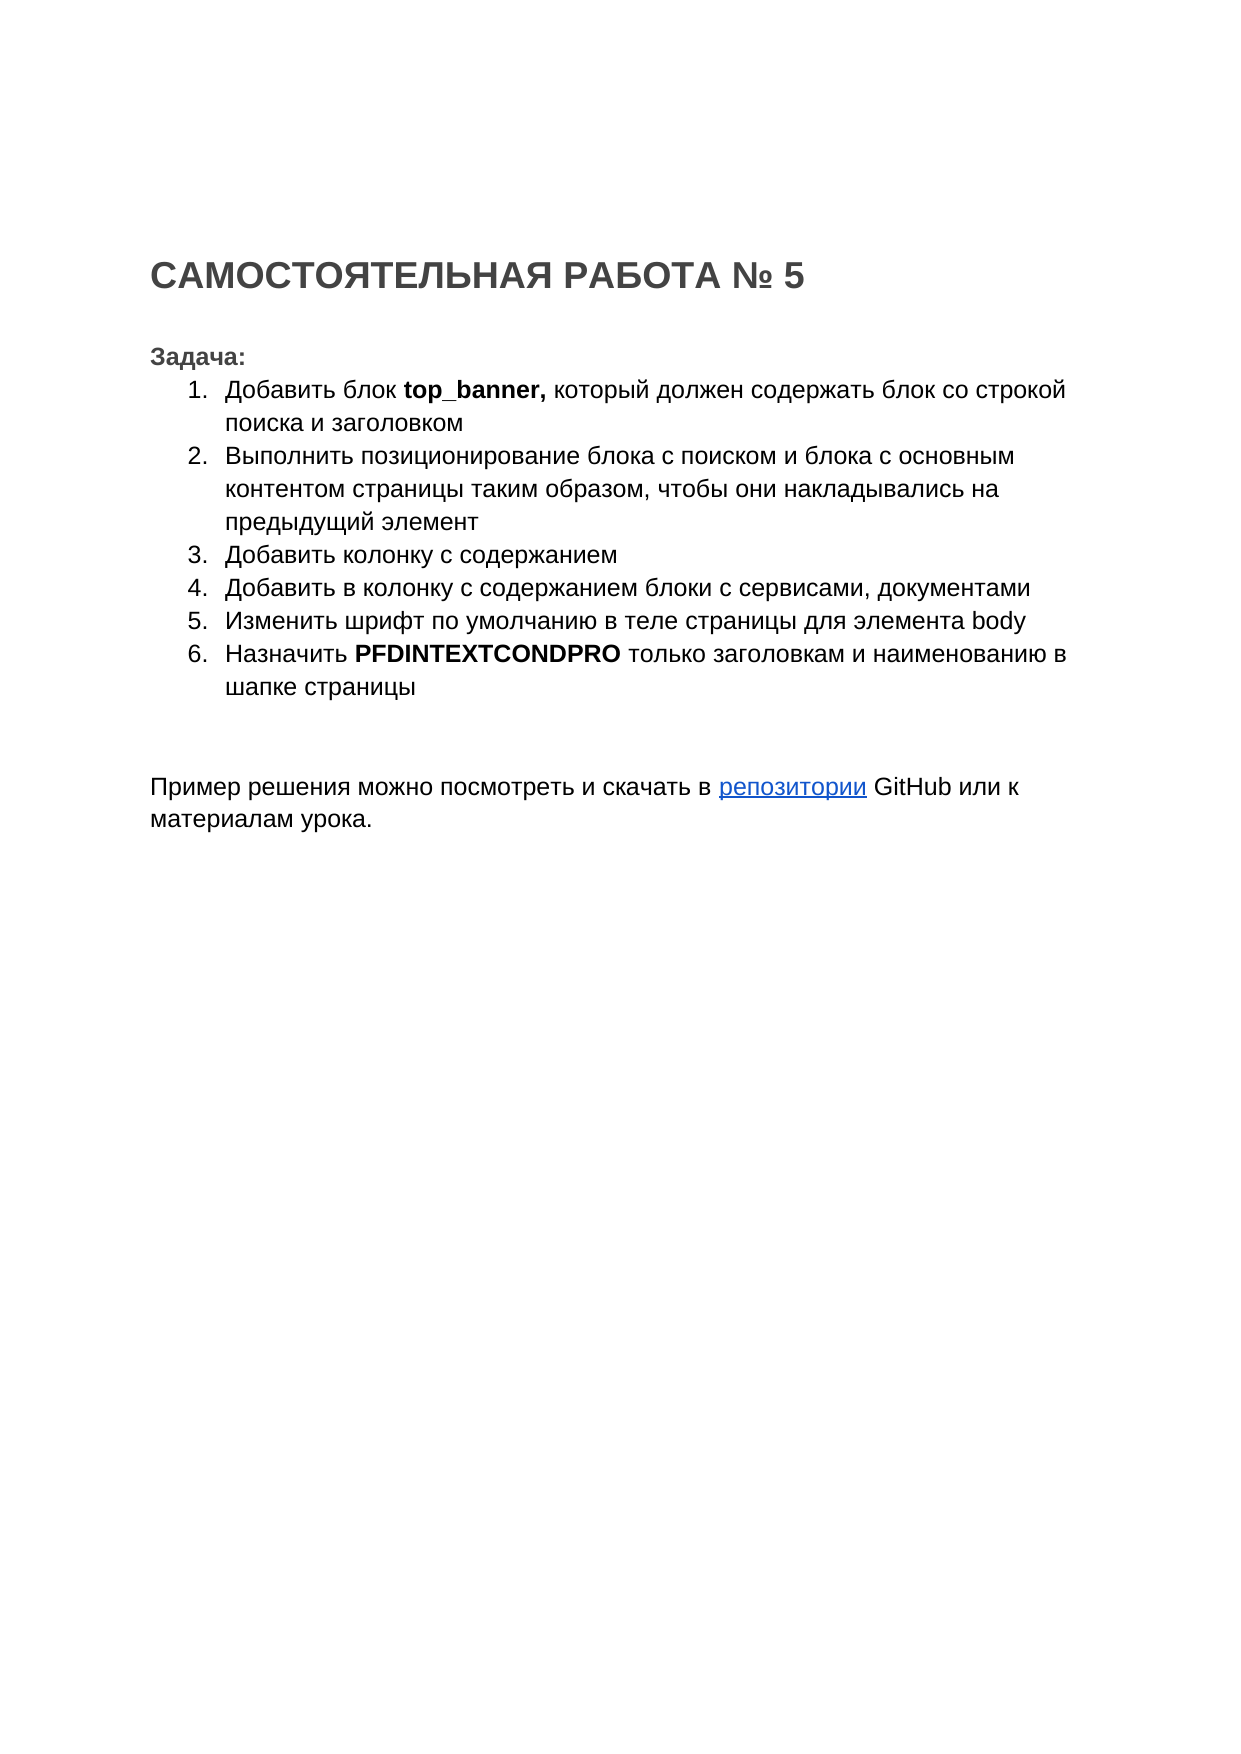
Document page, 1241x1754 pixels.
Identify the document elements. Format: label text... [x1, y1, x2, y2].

list Назначить PFDINTEXTCONDPRO только заголовкам и наименованию в шапке страницы [187, 639, 1090, 701]
subtitle САМОСТОЯТЕЛЬНАЯ РАБОТА № 5 [150, 253, 1090, 297]
text Пример решения можно посмотреть и скачать в репозитории GitHub или к материалам урока. [150, 771, 1090, 833]
list Изменить шрифт по умолчанию в теле страницы для элемента body [187, 606, 1090, 635]
text Задача: [150, 342, 1090, 371]
list Добавить в колонку с содержанием блоки с сервисами, документами [187, 573, 1090, 602]
list Добавить блок top_banner, который должен содержать блок со строкой поиска и заголовком [187, 375, 1090, 437]
list Добавить колонку с содержанием [187, 540, 1090, 569]
list Выполнить позиционирование блока с поиском и блока с основным контентом страницы таким образом, чтобы они накладывались на предыдущий элемент [187, 441, 1090, 536]
